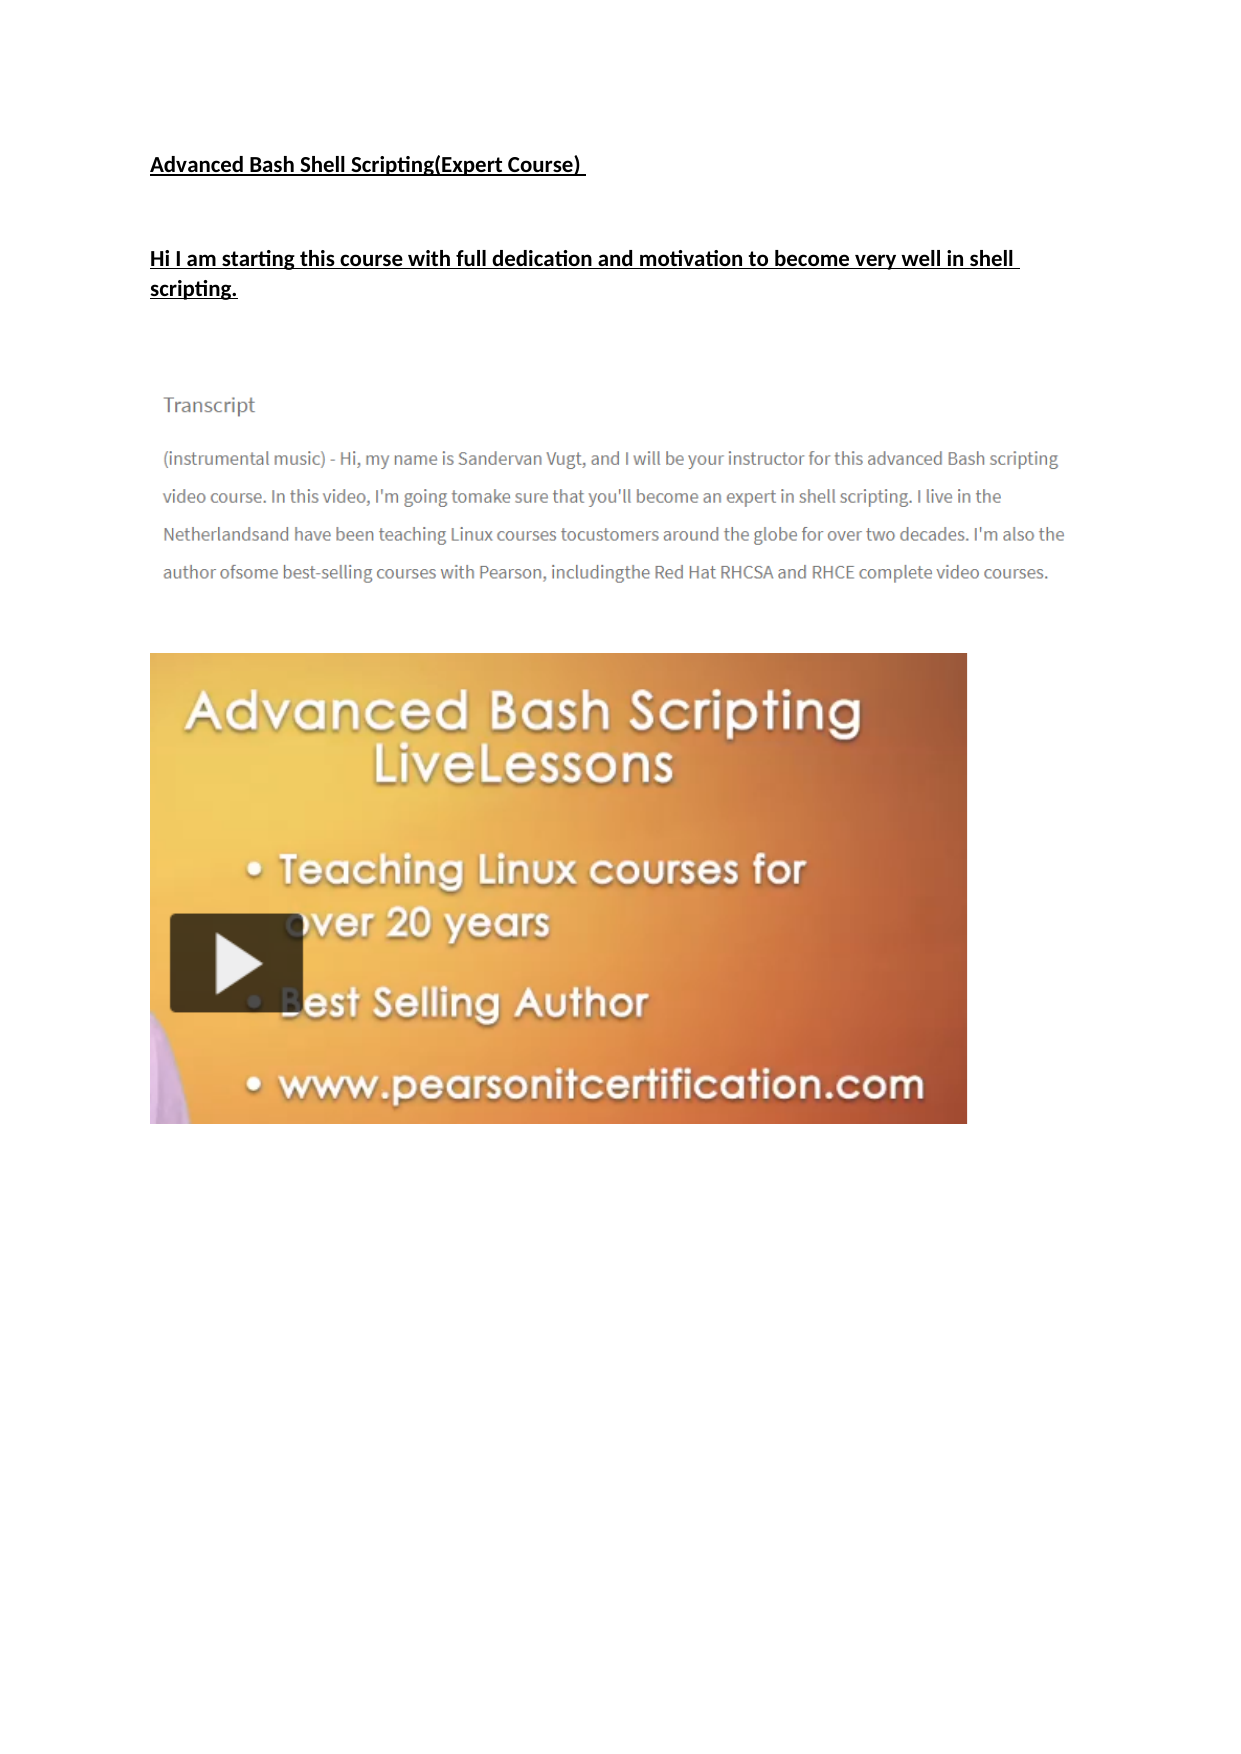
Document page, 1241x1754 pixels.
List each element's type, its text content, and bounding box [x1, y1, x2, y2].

text Hi I am starting this course with full dedication and motivation to become very well in shell scripting. [150, 244, 1090, 302]
picture [150, 367, 1091, 588]
text Advanced Bash Shell Scripting(Expert Course) [150, 150, 1090, 178]
picture [150, 653, 968, 1124]
